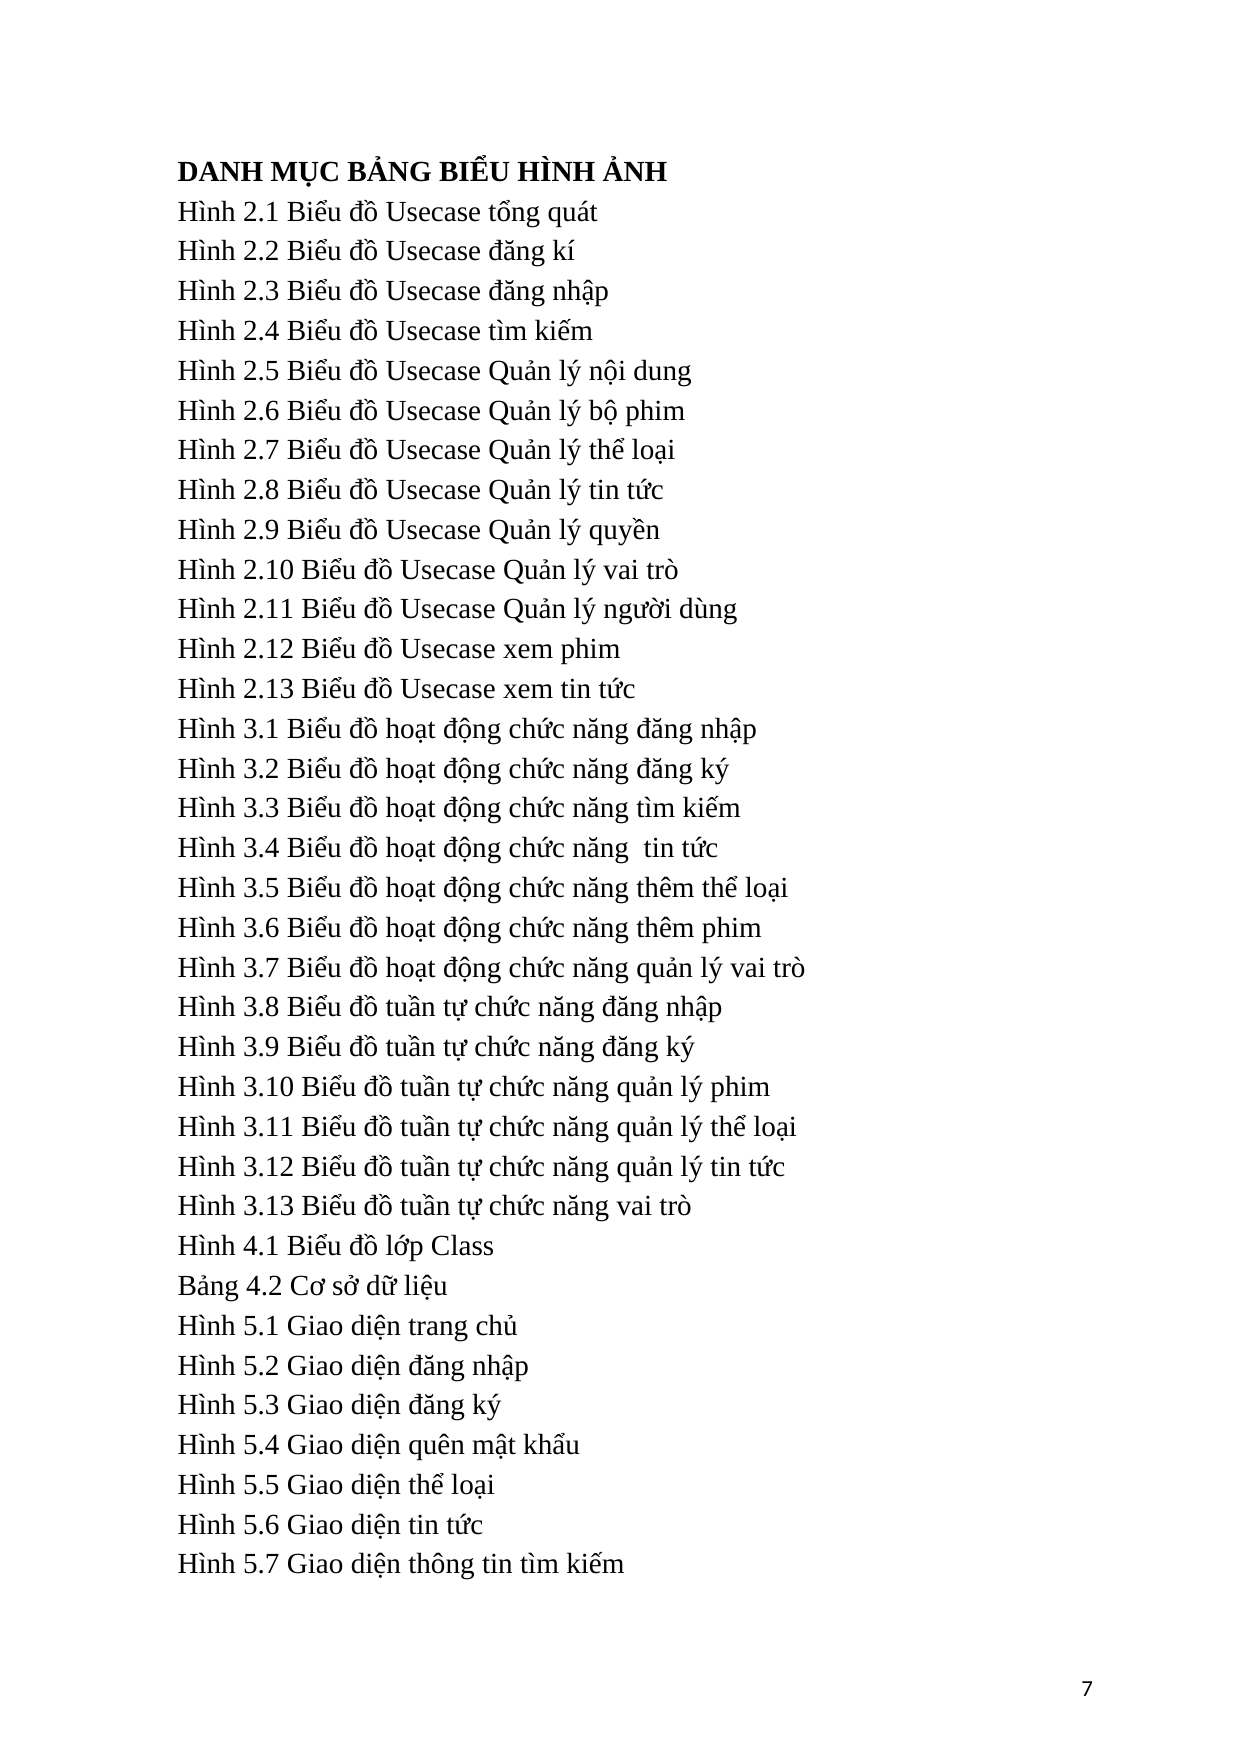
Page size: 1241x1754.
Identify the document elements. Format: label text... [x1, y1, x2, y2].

text Hình 3.11 Biểu đồ tuần tự chức năng quản lý thể loại [177, 1109, 1092, 1142]
text Hình 3.8 Biểu đồ tuần tự chức năng đăng nhập [177, 989, 1092, 1023]
text Hình 2.5 Biểu đồ Usecase Quản lý nội dung [177, 353, 1092, 386]
text Hình 2.3 Biểu đồ Usecase đăng nhập [177, 273, 1092, 307]
text Hình 2.8 Biểu đồ Usecase Quản lý tin tức [177, 472, 1092, 506]
text Hình 5.7 Giao diện thông tin tìm kiếm [177, 1547, 1092, 1580]
text Hình 4.1 Biểu đồ lớp Class [177, 1228, 1092, 1262]
text Hình 2.9 Biểu đồ Usecase Quản lý quyền [177, 512, 1092, 546]
text Hình 5.6 Giao diện tin tức [177, 1507, 1092, 1540]
text Hình 5.5 Giao diện thể loại [177, 1467, 1092, 1501]
text Hình 2.12 Biểu đồ Usecase xem phim [177, 631, 1092, 665]
text Hình 3.12 Biểu đồ tuần tự chức năng quản lý tin tức [177, 1149, 1092, 1182]
text Hình 2.2 Biểu đồ Usecase đăng kí [177, 233, 1092, 267]
text Hình 3.13 Biểu đồ tuần tự chức năng vai trò [177, 1188, 1092, 1222]
text Hình 2.7 Biểu đồ Usecase Quản lý thể loại [177, 432, 1092, 466]
text Hình 2.6 Biểu đồ Usecase Quản lý bộ phim [177, 393, 1092, 426]
text Hình 2.11 Biểu đồ Usecase Quản lý người dùng [177, 592, 1092, 625]
text Hình 2.13 Biểu đồ Usecase xem tin tức [177, 671, 1092, 705]
text Hình 3.2 Biểu đồ hoạt động chức năng đăng ký [177, 751, 1092, 784]
text Hình 5.3 Giao diện đăng ký [177, 1387, 1092, 1421]
text DANH MỤC BẢNG BIỂU HÌNH ẢNH [177, 154, 1092, 187]
text Hình 5.1 Giao diện trang chủ [177, 1308, 1092, 1341]
text Hình 3.7 Biểu đồ hoạt động chức năng quản lý vai trò [177, 950, 1092, 983]
text Hình 3.9 Biểu đồ tuần tự chức năng đăng ký [177, 1029, 1092, 1063]
text Hình 3.3 Biểu đồ hoạt động chức năng tìm kiếm [177, 791, 1092, 824]
text Hình 5.4 Giao diện quên mật khẩu [177, 1427, 1092, 1461]
text Hình 3.6 Biểu đồ hoạt động chức năng thêm phim [177, 910, 1092, 943]
text Bảng 4.2 Cơ sở dữ liệu [177, 1268, 1092, 1302]
text Hình 2.4 Biểu đồ Usecase tìm kiếm [177, 313, 1092, 347]
text Hình 5.2 Giao diện đăng nhập [177, 1348, 1092, 1381]
text Hình 3.1 Biểu đồ hoạt động chức năng đăng nhập [177, 711, 1092, 744]
text Hình 3.4 Biểu đồ hoạt động chức năng tin tức [177, 830, 1092, 864]
text Hình 2.10 Biểu đồ Usecase Quản lý vai trò [177, 552, 1092, 585]
text Hình 3.5 Biểu đồ hoạt động chức năng thêm thể loại [177, 870, 1092, 904]
text Hình 3.10 Biểu đồ tuần tự chức năng quản lý phim [177, 1069, 1092, 1103]
text Hình 2.1 Biểu đồ Usecase tổng quát [177, 194, 1092, 227]
